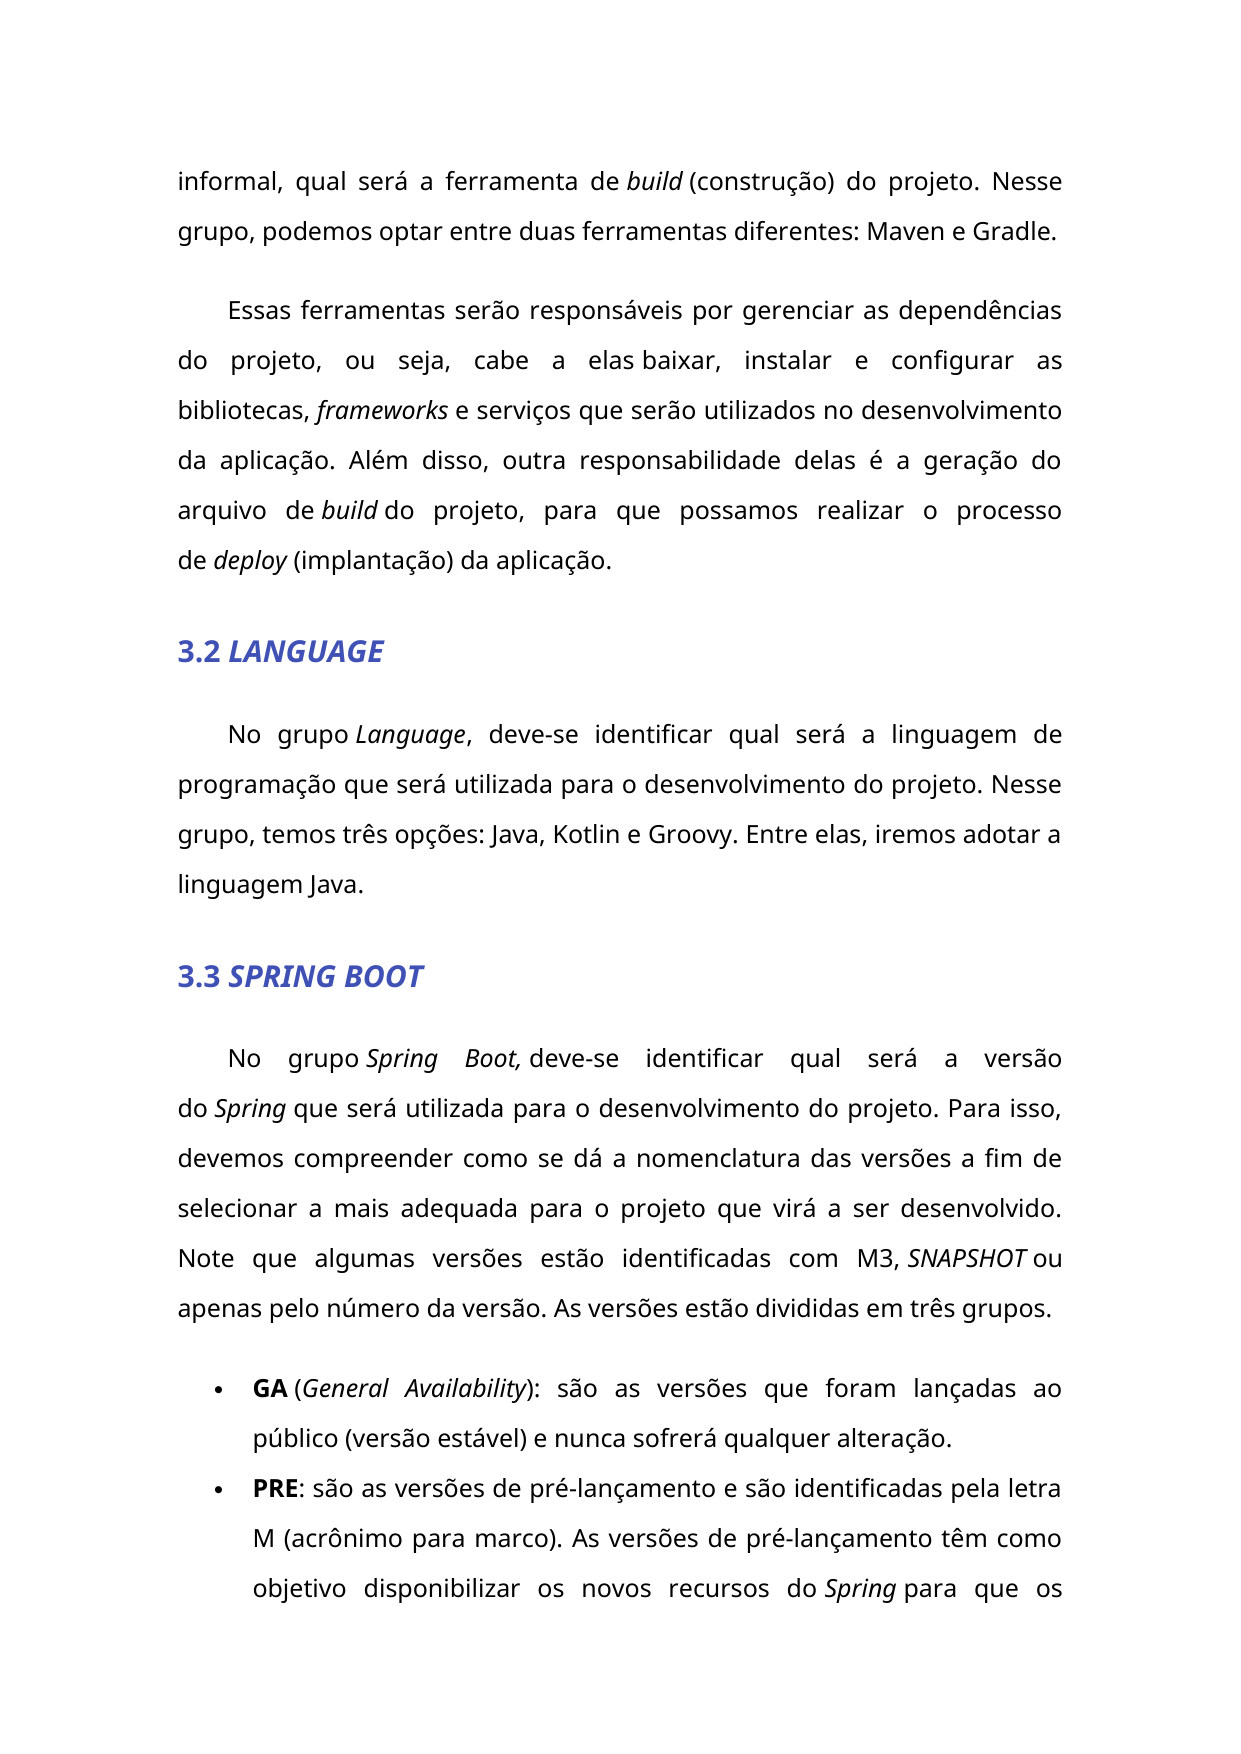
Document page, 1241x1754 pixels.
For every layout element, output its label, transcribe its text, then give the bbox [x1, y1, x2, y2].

list GA (General Availability): são as versões que foram lançadas ao público (versão estável) e nunca sofrerá qualquer alteração. [215, 1354, 1063, 1454]
text No grupo Language, deve-se identificar qual será a linguagem de programação que será utilizada para o desenvolvimento do projeto. Nesse grupo, temos três opções: Java, Kotlin e Groovy. Entre elas, iremos adotar a linguagem Java. [177, 701, 1063, 901]
text Essas ferramentas serão responsáveis por gerenciar as dependências do projeto, ou seja, cabe a elas baixar, instalar e configurar as bibliotecas, frameworks e serviços que serão utilizados no desenvolvimento da aplicação. Além disso, outra responsabilidade delas é a geração do arquivo de build do projeto, para que possamos realizar o processo de deploy (implantação) da aplicação. [177, 277, 1063, 577]
text 3.2 LANGUAGE [177, 627, 1063, 672]
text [177, 148, 1063, 248]
text 3.3 SPRING BOOT [177, 951, 1063, 996]
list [215, 1454, 1063, 1604]
text No grupo Spring Boot, deve-se identificar qual será a versão do Spring que será utilizada para o desenvolvimento do projeto. Para isso, devemos compreender como se dá a nomenclatura das versões a fim de selecionar a mais adequada para o projeto que virá a ser desenvolvido. Note que algumas versões estão identificadas com M3, SNAPSHOT ou apenas pelo número da versão. As versões estão divididas em três grupos. [177, 1025, 1063, 1325]
